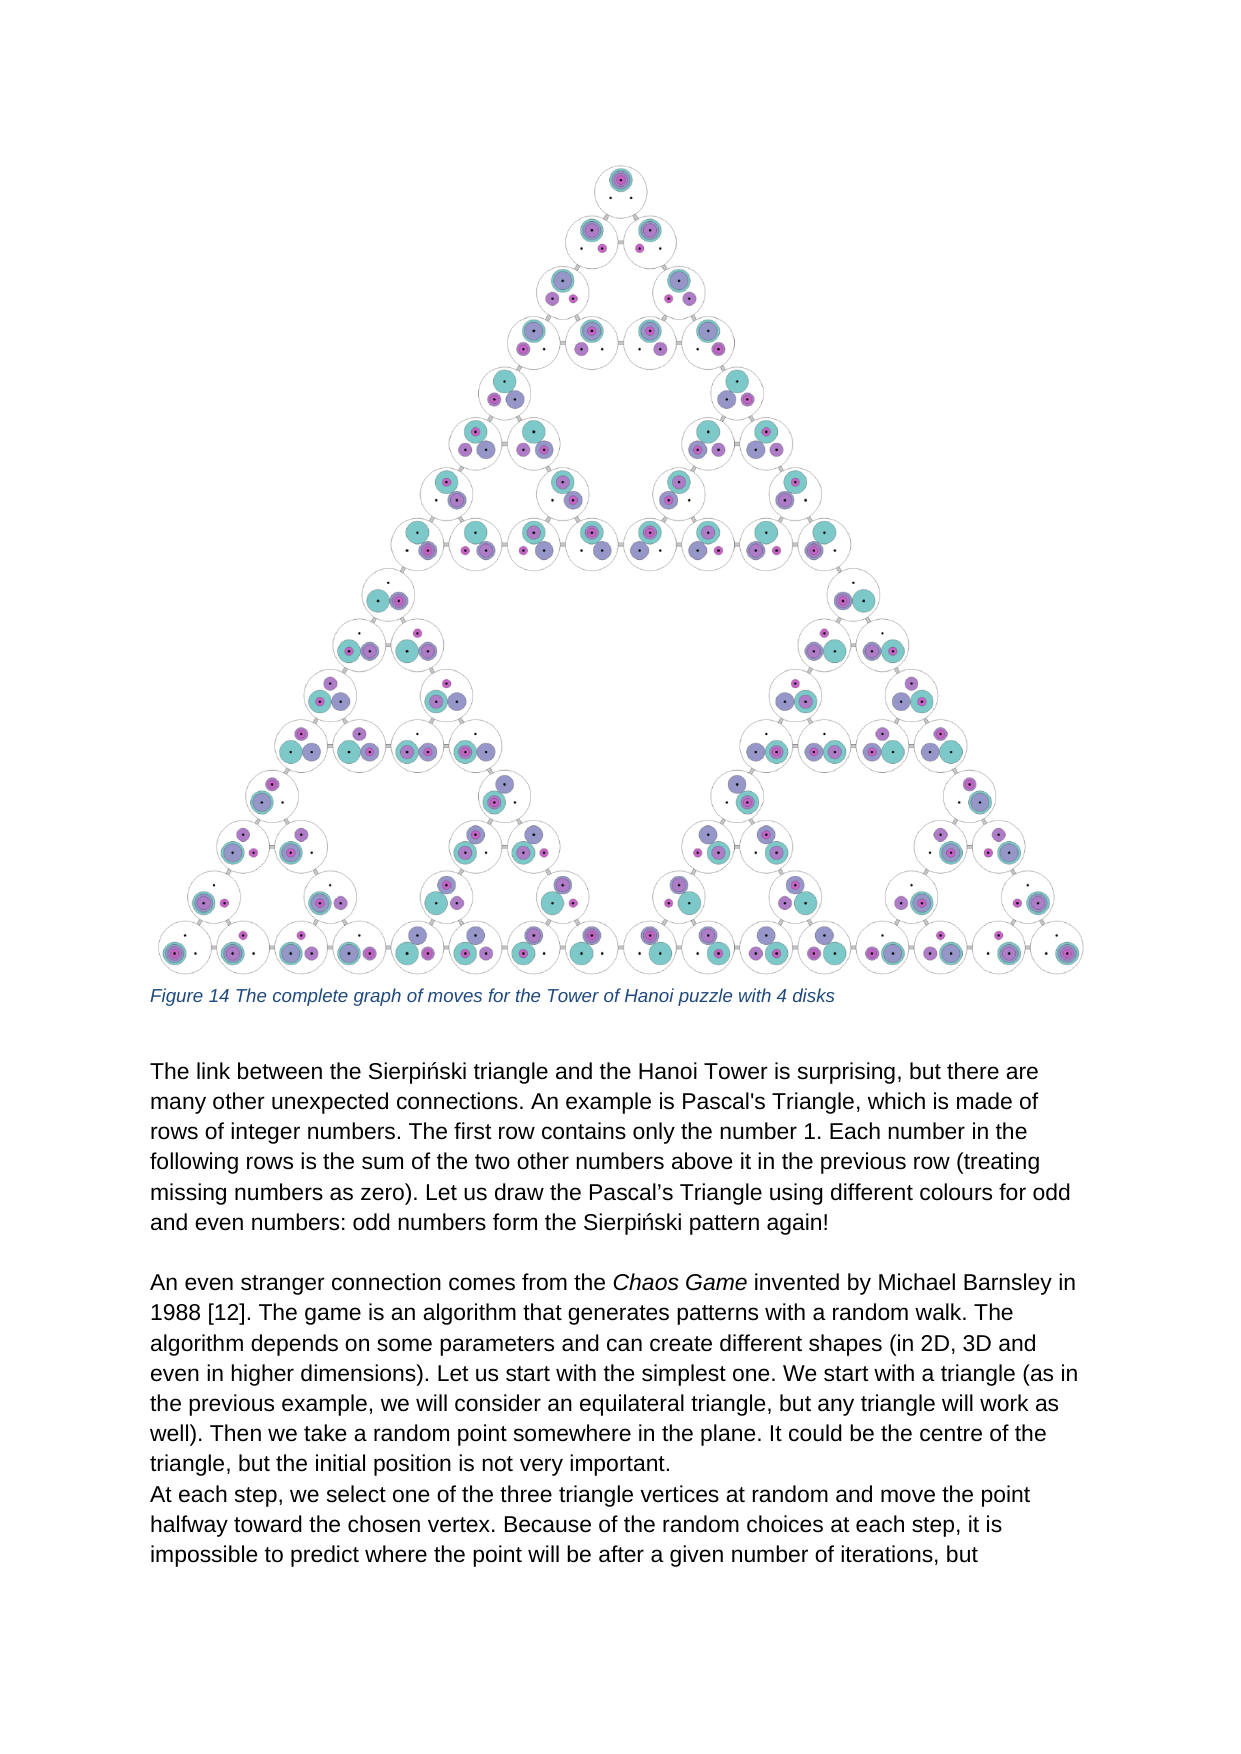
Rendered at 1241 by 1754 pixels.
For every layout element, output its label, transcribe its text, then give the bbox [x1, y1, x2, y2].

picture [150, 150, 1089, 982]
text An even stranger connection comes from the Chaos Game invented by Michael Barnsley in 1988. The game is an algorithm that generates patterns with a random walk. The algorithm depends on some parameters and can create different shapes (in 2D, 3D and even in higher dimensions). Let us start with the simplest one. We start with a triangle (as in the previous example, we will consider an equilateral triangle, but any triangle will work as well). Then we take a random point somewhere in the plane. It could be the centre of the triangle, but the initial position is not very important. [150, 1269, 1090, 1477]
text Figure 14 The complete graph of moves for the Tower of Hanoi puzzle with 4 disks [150, 985, 1090, 1007]
text The link between the Sierpiński triangle and the Hanoi Tower is surprising, but there are many other unexpected connections. An example is Pascal's Triangle, which is made of rows of integer numbers. The first row contains only the number 1. Each number in the following rows is the sum of the two other numbers above it in the previous row (treating missing numbers as zero). Let us draw the Pascal’s Triangle using different colours for odd and even numbers: odd numbers form the Sierpiński pattern again! [150, 1058, 1090, 1235]
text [150, 1481, 1090, 1567]
